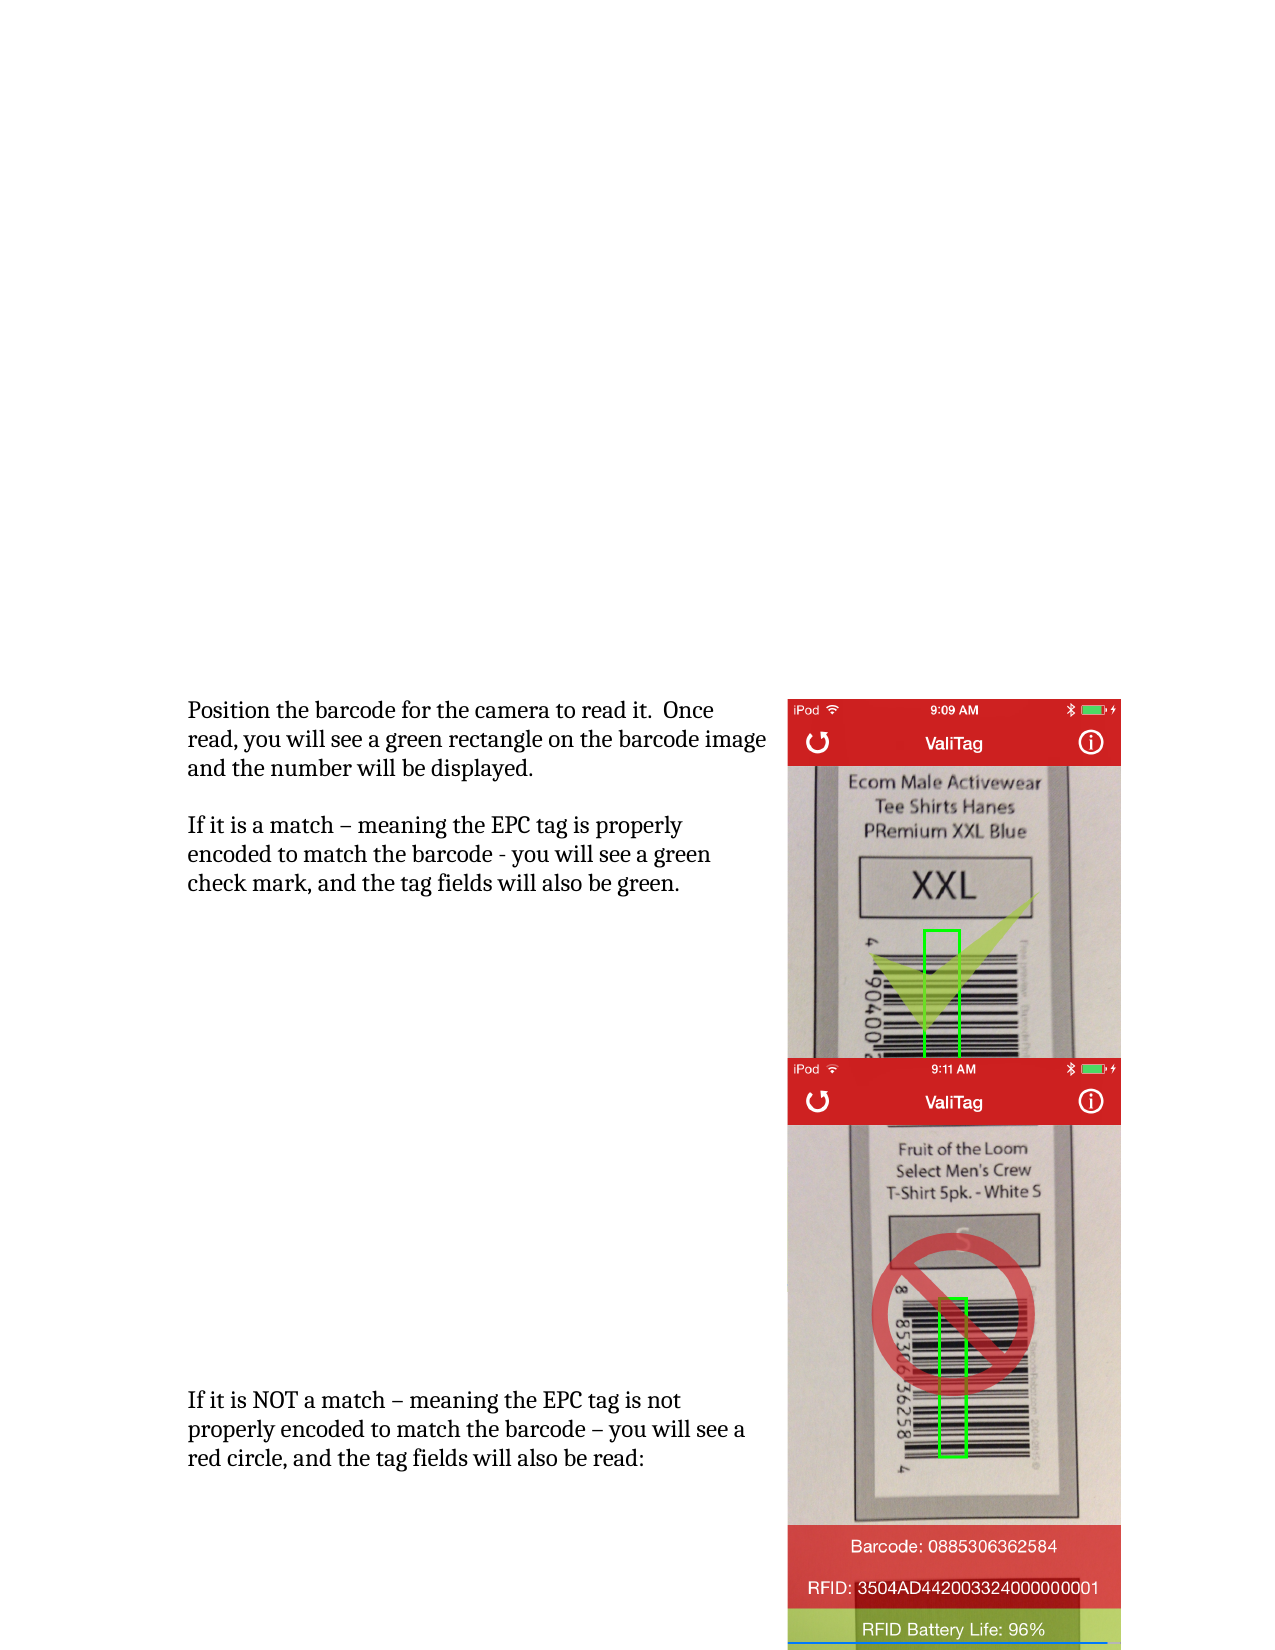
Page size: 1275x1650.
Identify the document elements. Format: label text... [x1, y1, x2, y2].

text If it is a match – meaning the EPC tag is properly encoded to match the barcode - you will see a green check mark, and the tag fields will also be green. [187, 811, 787, 897]
text If it is NOT a match – meaning the EPC tag is not properly encoded to match the barcode – you will see a red circle, and the tag fields will also be read: [187, 1386, 787, 1472]
picture [787, 699, 1121, 1650]
text Position the barcode for the camera to read it. Once read, you will see a green rectangle on the barcode image and the number will be displayed. [187, 696, 1087, 782]
